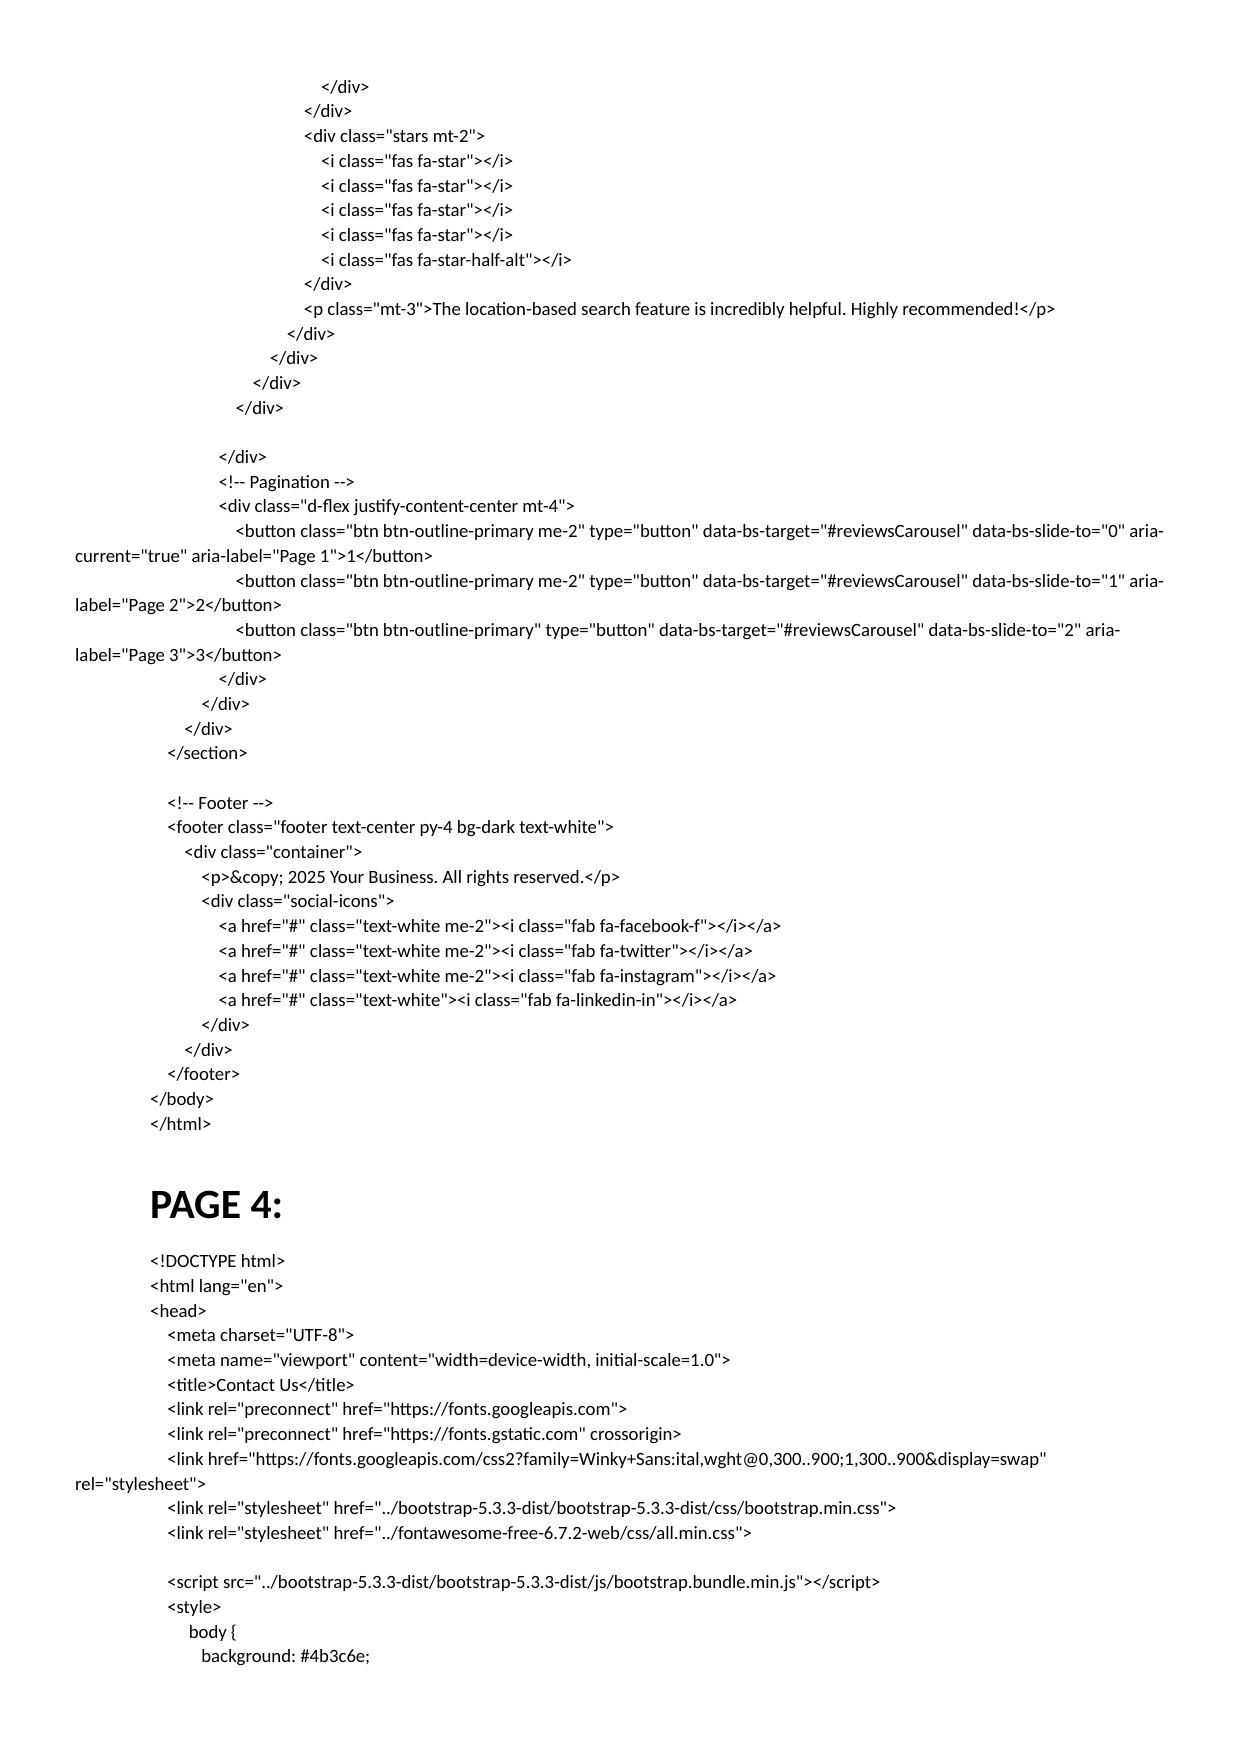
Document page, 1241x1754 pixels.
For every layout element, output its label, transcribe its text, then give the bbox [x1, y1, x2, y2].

text </div> [75, 1013, 1165, 1036]
text <!DOCTYPE html> [75, 1249, 1165, 1272]
text </div> [75, 667, 1165, 690]
text </div> [75, 692, 1165, 715]
text <i class="fas fa-star"></i> [75, 149, 1165, 172]
text <a href="#" class="text-white me-2"><i class="fab fa-instagram"></i></a> [75, 964, 1165, 987]
text <script src="../bootstrap-5.3.3-dist/bootstrap-5.3.3-dist/js/bootstrap.bundle.min.js"></script> [75, 1570, 1165, 1593]
text </div> [75, 322, 1165, 345]
text </div> [75, 272, 1165, 295]
text </footer> [75, 1062, 1165, 1085]
text <footer class="footer text-center py-4 bg-dark text-white"> [75, 816, 1165, 838]
text </div> [75, 75, 1165, 98]
text <a href="#" class="text-white me-2"><i class="fab fa-facebook-f"></i></a> [75, 914, 1165, 937]
text </body> [75, 1087, 1165, 1110]
text </div> [75, 347, 1165, 369]
text <div class="container"> [75, 840, 1165, 863]
text <i class="fas fa-star"></i> [75, 198, 1165, 221]
text <a href="#" class="text-white me-2"><i class="fab fa-twitter"></i></a> [75, 939, 1165, 962]
text </div> [75, 396, 1165, 419]
text body { [75, 1620, 1165, 1643]
text </div> [75, 445, 1165, 468]
text <div class="stars mt-2"> [75, 124, 1165, 147]
text <style> [75, 1595, 1165, 1618]
text <p class="mt-3">The location-based search feature is incredibly helpful. Highly recommended!</p> [75, 297, 1165, 320]
text <head> [75, 1299, 1165, 1322]
text PAGE 4: [75, 1178, 1165, 1229]
text <link rel="preconnect" href="https://fonts.gstatic.com" crossorigin> [75, 1422, 1165, 1445]
text </div> [75, 100, 1165, 123]
text <!-- Pagination --> [75, 470, 1165, 493]
text </div> [75, 371, 1165, 394]
text <html lang="en"> [75, 1274, 1165, 1297]
text <a href="#" class="text-white"><i class="fab fa-linkedin-in"></i></a> [75, 988, 1165, 1011]
text <i class="fas fa-star"></i> [75, 174, 1165, 197]
text <button class="btn btn-outline-primary me-2" type="button" data-bs-target="#reviewsCarousel" data-bs-slide-to="0" aria-current="true" aria-label="Page 1">1</button> [75, 519, 1165, 567]
text <div class="social-icons"> [75, 890, 1165, 913]
text <link rel="stylesheet" href="../bootstrap-5.3.3-dist/bootstrap-5.3.3-dist/css/bootstrap.min.css"> [75, 1496, 1165, 1519]
text </section> [75, 742, 1165, 764]
text <meta name="viewport" content="width=device-width, initial-scale=1.0"> [75, 1348, 1165, 1371]
text <title>Contact Us</title> [75, 1373, 1165, 1396]
text <!-- Footer --> [75, 791, 1165, 814]
text </div> [75, 717, 1165, 740]
text <button class="btn btn-outline-primary" type="button" data-bs-target="#reviewsCarousel" data-bs-slide-to="2" aria-label="Page 3">3</button> [75, 618, 1165, 666]
text <div class="d-flex justify-content-center mt-4"> [75, 495, 1165, 518]
text </div> [75, 1038, 1165, 1061]
text background: #4b3c6e; [75, 1644, 1165, 1667]
text <link rel="preconnect" href="https://fonts.googleapis.com"> [75, 1398, 1165, 1421]
text <i class="fas fa-star-half-alt"></i> [75, 248, 1165, 271]
text <meta charset="UTF-8"> [75, 1323, 1165, 1346]
text <link href="https://fonts.googleapis.com/css2?family=Winky+Sans:ital,wght@0,300..900;1,300..900&display=swap" rel="stylesheet"> [75, 1447, 1165, 1494]
text <link rel="stylesheet" href="../fontawesome-free-6.7.2-web/css/all.min.css"> [75, 1521, 1165, 1544]
text <i class="fas fa-star"></i> [75, 223, 1165, 246]
text <button class="btn btn-outline-primary me-2" type="button" data-bs-target="#reviewsCarousel" data-bs-slide-to="1" aria-label="Page 2">2</button> [75, 569, 1165, 616]
text <p>&copy; 2025 Your Business. All rights reserved.</p> [75, 865, 1165, 888]
text </html> [75, 1112, 1165, 1135]
